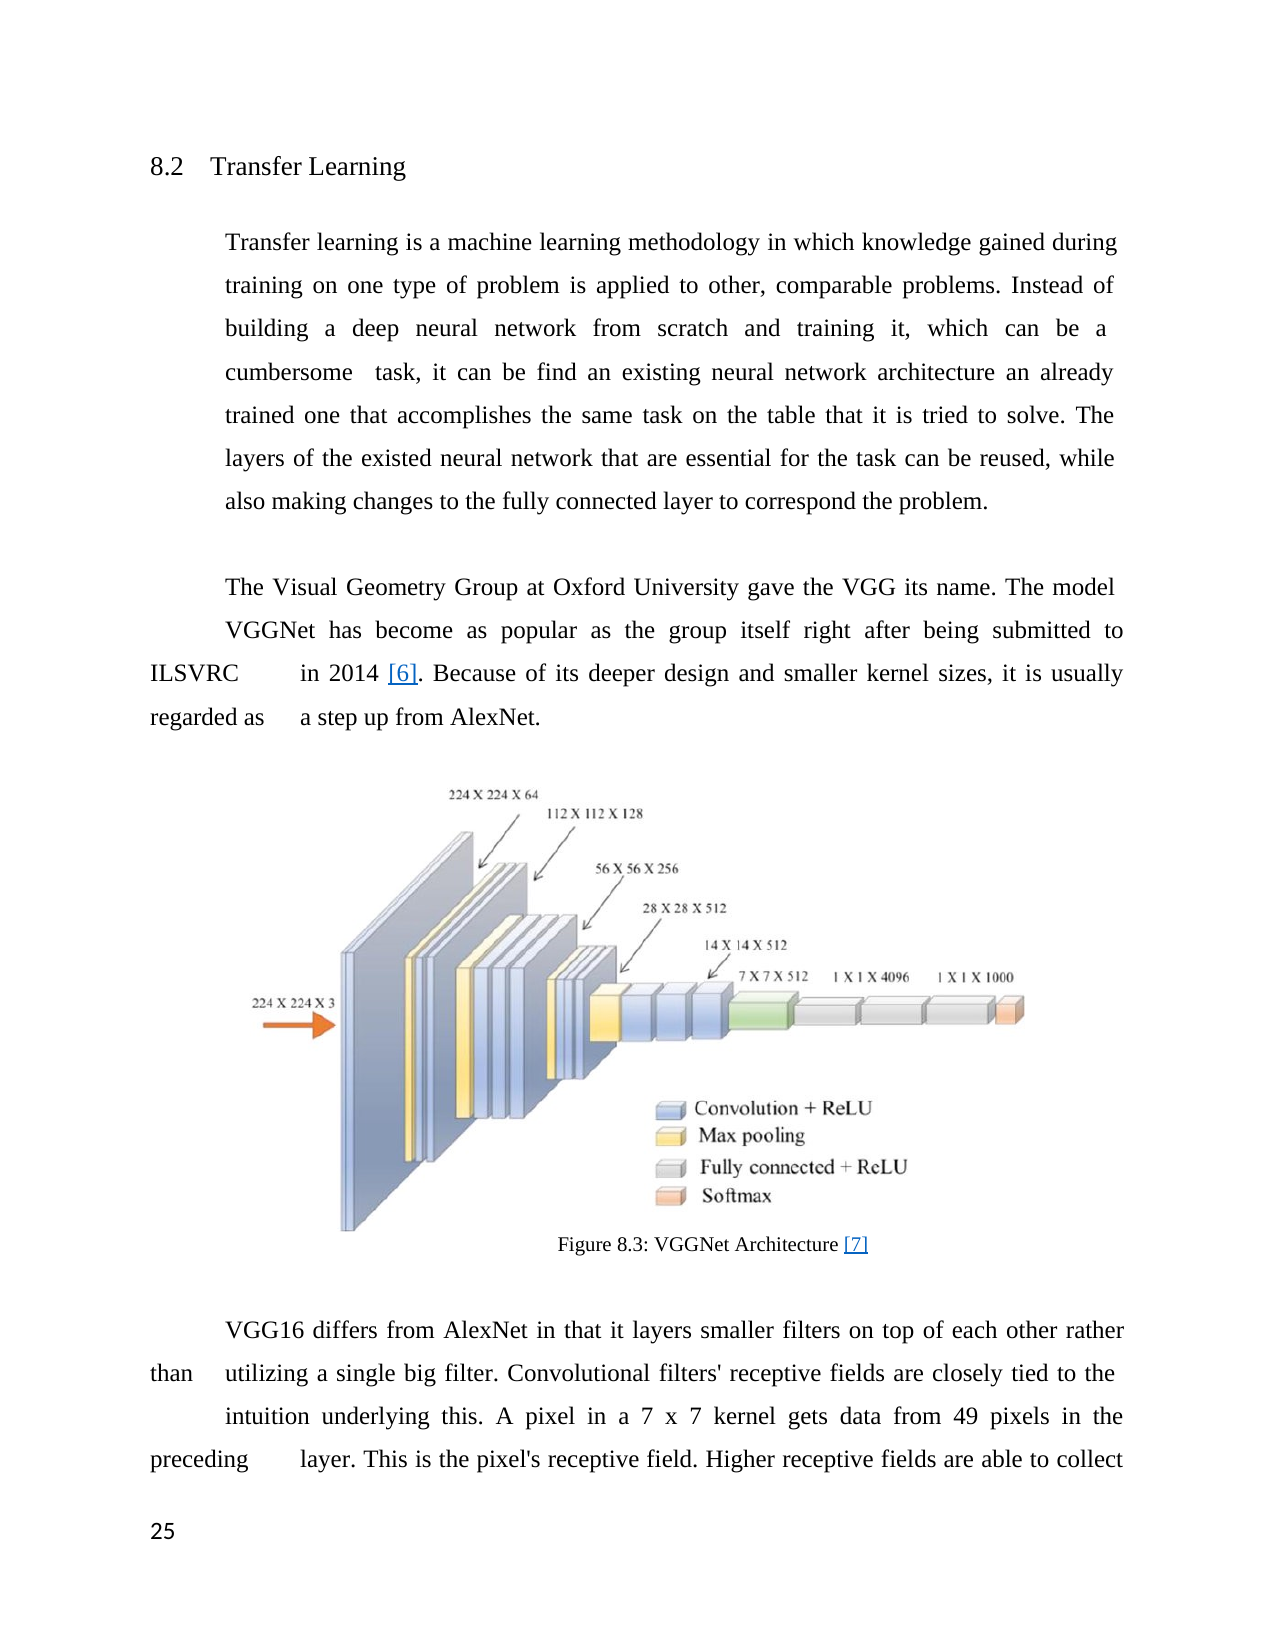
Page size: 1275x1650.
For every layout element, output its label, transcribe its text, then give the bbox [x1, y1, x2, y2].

picture [249, 787, 1026, 1232]
text Transfer learning is a machine learning methodology in which knowledge gained during training on one type of problem is applied to other, comparable problems. Instead of building a deep neural network from scratch and training it, which can be a cumbersome task, it can be find an existing neural network architecture an already trained one that accomplishes the same task on the table that it is tried to solve. The layers of the existed neural network that are essential for the task can be reused, while also making changes to the fully connected layer to correspond the problem. [150, 227, 1125, 515]
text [150, 1315, 1125, 1473]
text Figure 8.3: VGGNet Architecture [7] [300, 1231, 1125, 1256]
subtitle Transfer Learning [150, 150, 1125, 181]
text The Visual Geometry Group at Oxford University gave the VGG its name. The model VGGNet has become as popular as the group itself right after being submitted to ILSVRC in 2014 [6]. Because of its deeper design and smaller kernel sizes, it is usually regarded as a step up from AlexNet. [150, 572, 1125, 730]
